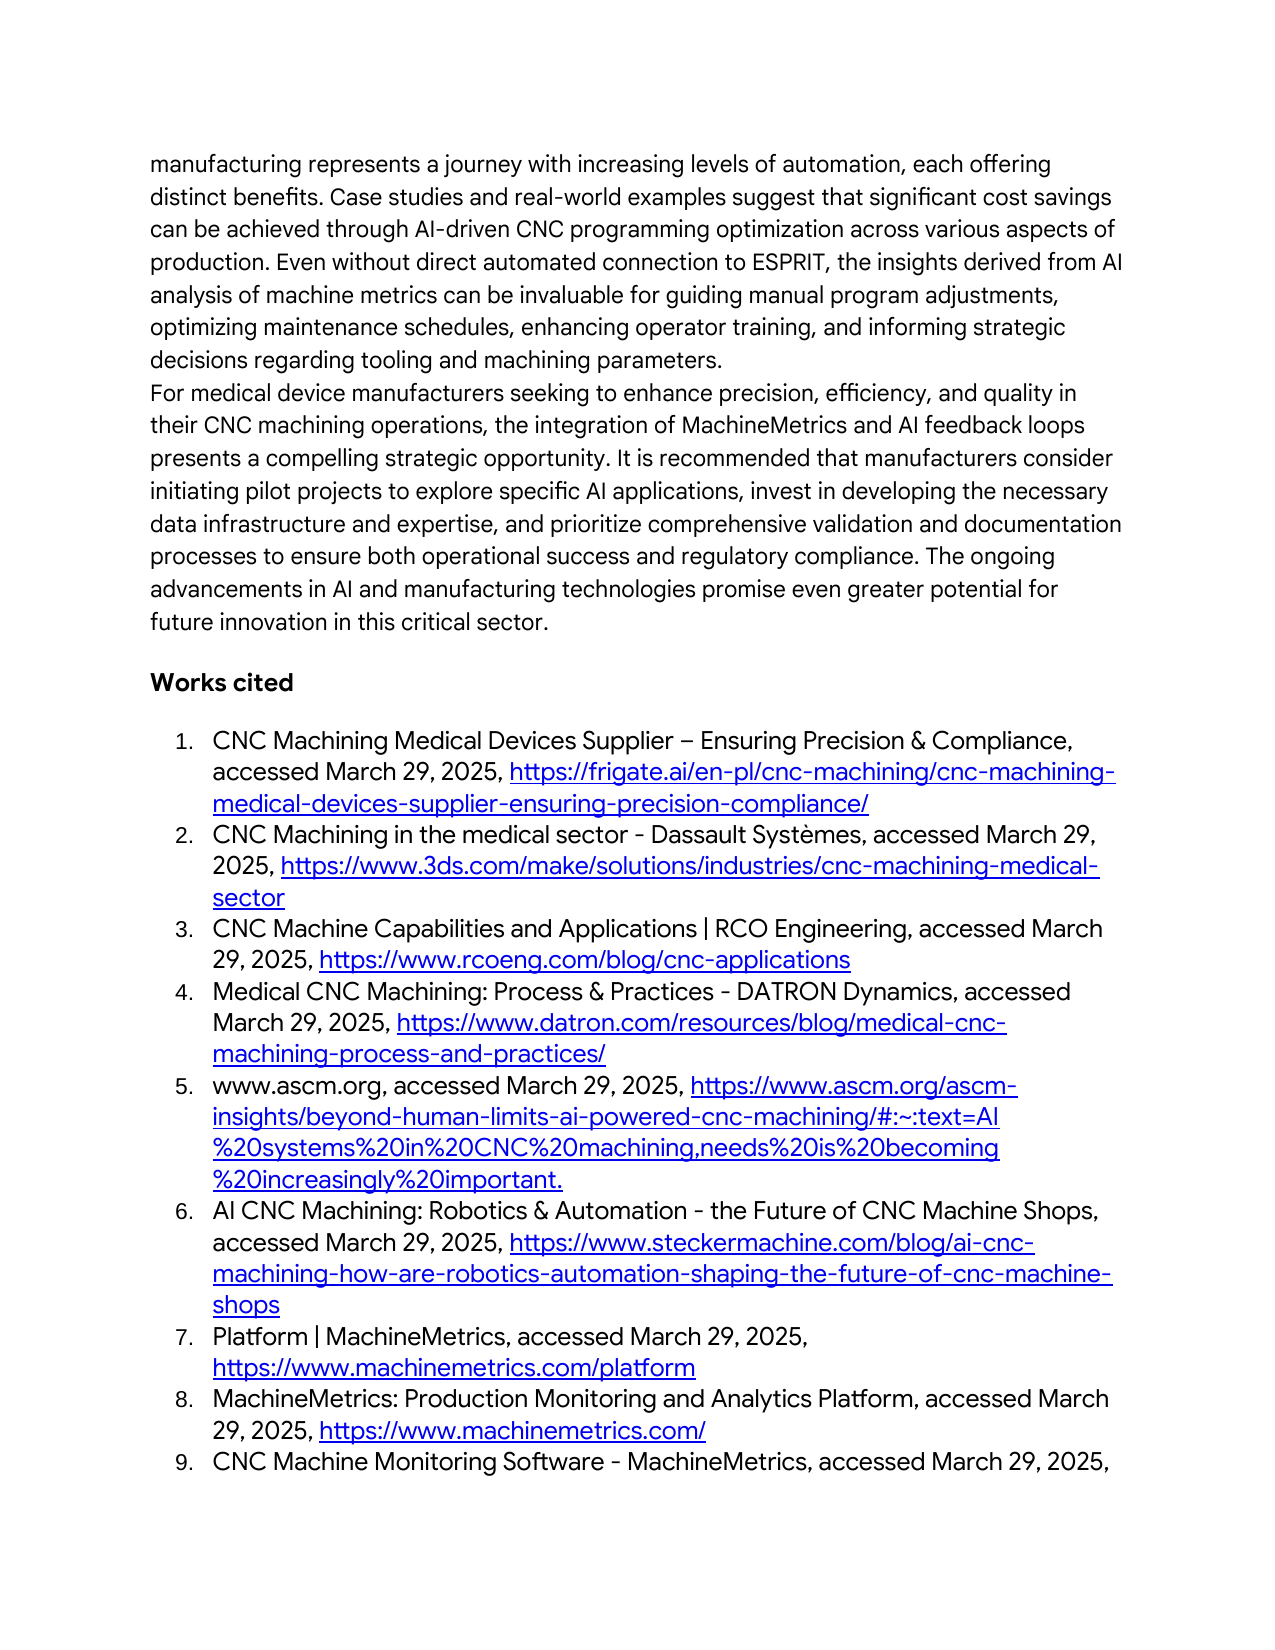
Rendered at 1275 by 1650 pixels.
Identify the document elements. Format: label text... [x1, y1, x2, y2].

subtitle Works cited [150, 667, 1125, 698]
list Medical CNC Machining: Process & Practices - DATRON Dynamics, accessed March 29, 2025, https://www.datron.com/resources/blog/medical-cnc-machining-process-and-practices/ [175, 976, 1125, 1070]
list Platform | MachineMetrics, accessed March 29, 2025, https://www.machinemetrics.com/platform [175, 1321, 1125, 1383]
list CNC Machining Medical Devices Supplier – Ensuring Precision & Compliance, accessed March 29, 2025, https://frigate.ai/en-pl/cnc-machining/cnc-machining-medical-devices-supplier-ensuring-precision-compliance/ [175, 725, 1125, 819]
list CNC Machine Capabilities and Applications | RCO Engineering, accessed March 29, 2025, https://www.rcoeng.com/blog/cnc-applications [175, 913, 1125, 976]
list CNC Machining in the medical sector - Dassault Systèmes, accessed March 29, 2025, https://www.3ds.com/make/solutions/industries/cnc-machining-medical-sector [175, 819, 1125, 913]
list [175, 1446, 1125, 1478]
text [150, 150, 1125, 375]
list AI CNC Machining: Robotics & Automation - the Future of CNC Machine Shops, accessed March 29, 2025, https://www.steckermachine.com/blog/ai-cnc-machining-how-are-robotics-automation-shaping-the-future-of-cnc-machine-shops [175, 1195, 1125, 1321]
list www.ascm.org, accessed March 29, 2025, https://www.ascm.org/ascm-insights/beyond-human-limits-ai-powered-cnc-machining/#:~:text=AI%20systems%20in%20CNC%20machining,needs%20is%20becoming%20increasingly%20important. [175, 1070, 1125, 1195]
text For medical device manufacturers seeking to enhance precision, efficiency, and quality in their CNC machining operations, the integration of MachineMetrics and AI feedback loops presents a compelling strategic opportunity. It is recommended that manufacturers consider initiating pilot projects to explore specific AI applications, invest in developing the necessary data infrastructure and expertise, and prioritize comprehensive validation and documentation processes to ensure both operational success and regulatory compliance. The ongoing advancements in AI and manufacturing technologies promise even greater potential for future innovation in this critical sector. [150, 379, 1125, 637]
list MachineMetrics: Production Monitoring and Analytics Platform, accessed March 29, 2025, https://www.machinemetrics.com/ [175, 1383, 1125, 1446]
